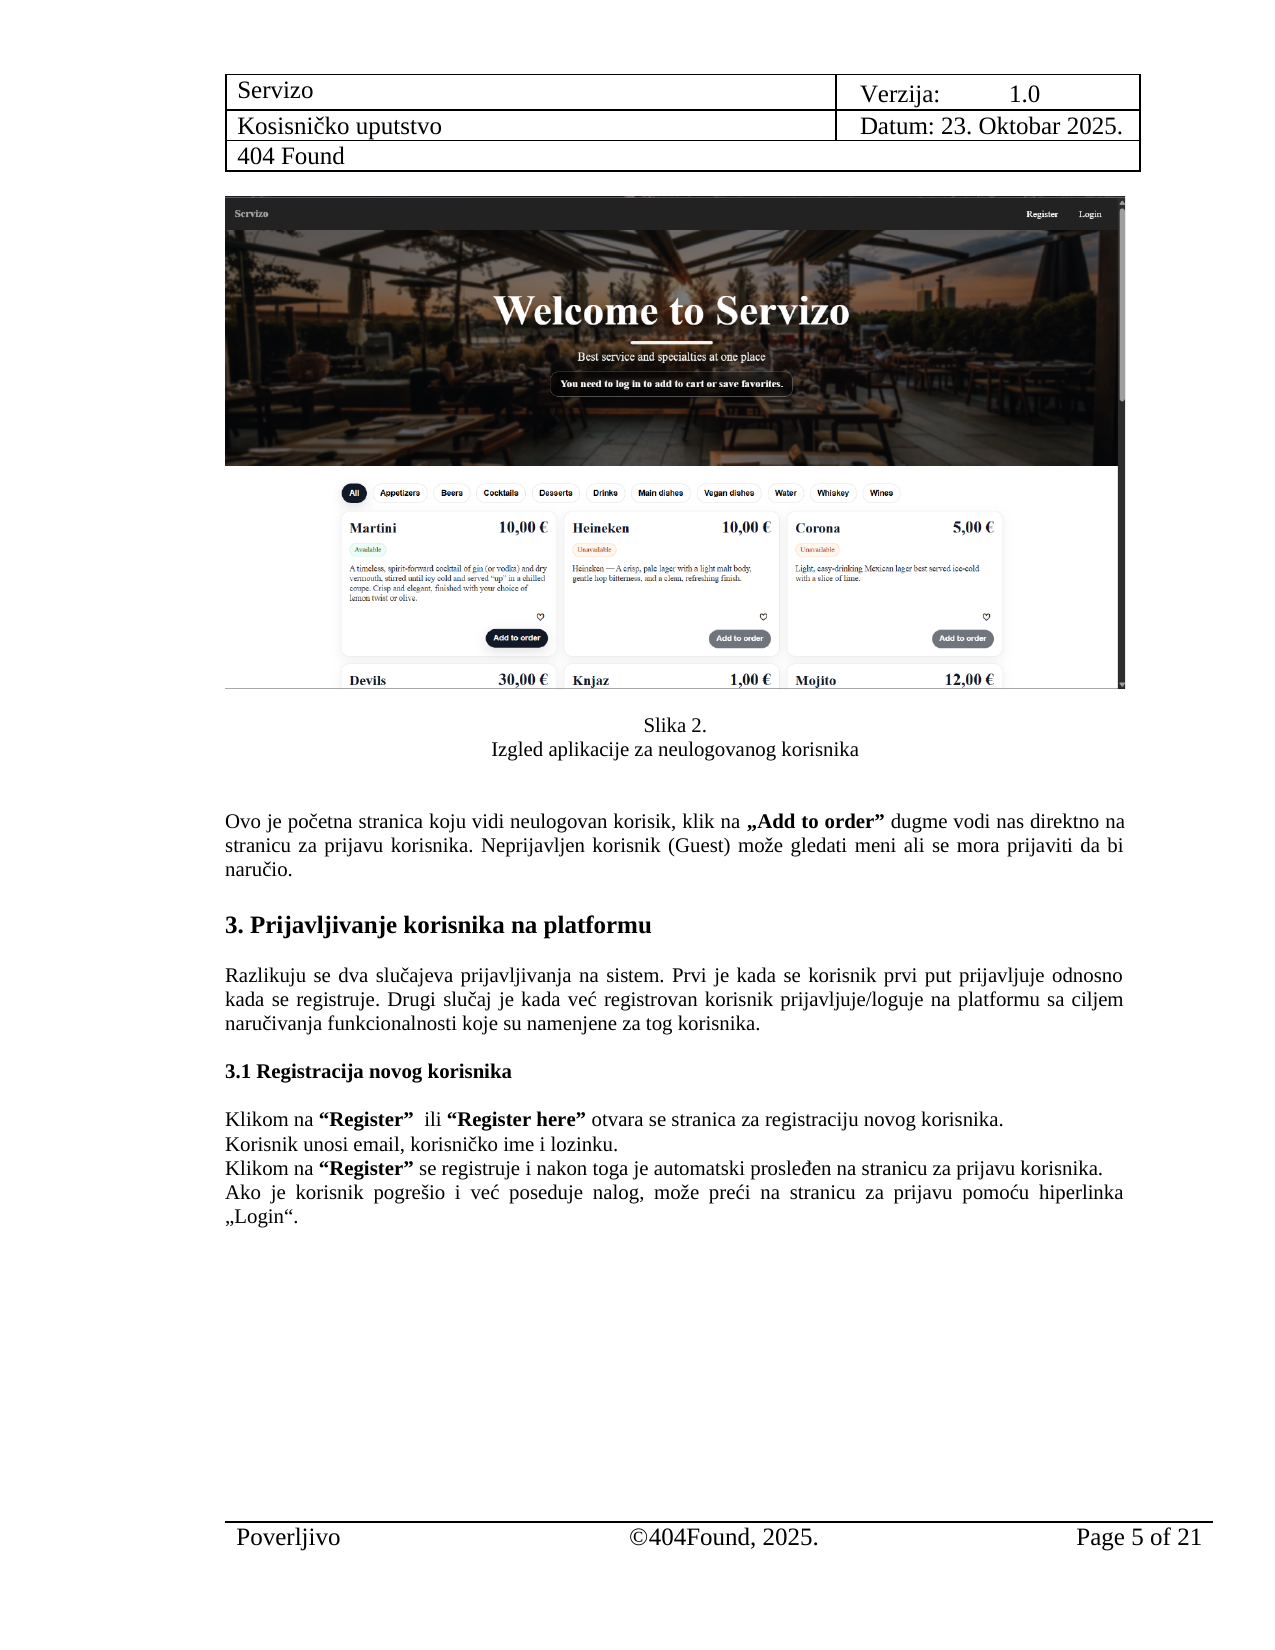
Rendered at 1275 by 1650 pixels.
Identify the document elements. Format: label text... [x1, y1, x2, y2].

text Razlikuju se dva slučajeva prijavljivanja na sistem. Prvi je kada se korisnik prvi put prijavljuje odnosno kada se registruje. Drugi slučaj je kada već registrovan korisnik prijavljuje/loguje na platformu sa ciljem naručivanja funkcionalnosti koje su namenjene za tog korisnika. [225, 963, 1125, 1035]
text Klikom na “Register” se registruje i nakon toga je automatski prosleđen na stranicu za prijavu korisnika. [225, 1156, 1125, 1179]
text Slika 2. [225, 713, 1125, 737]
text Izgled aplikacije za neulogovanog korisnika [225, 737, 1125, 761]
text 3.1 Registracija novog korisnika [225, 1059, 1125, 1083]
text Ovo je početna stranica koju vidi neulogovan korisik, klik na „Add to order” dugme vodi nas direktno na stranicu za prijavu korisnika. Neprijavljen korisnik (Guest) može gledati meni ali se mora prijaviti da bi naručio. [225, 809, 1125, 881]
text Klikom na “Register” ili “Register here” otvara se stranica za registraciju novog korisnika. [225, 1107, 1125, 1131]
text Korisnik unosi email, korisničko ime i lozinku. [225, 1131, 1125, 1156]
text Ako je korisnik pogrešio i već poseduje nalog, može preći na stranicu za prijavu pomoću hiperlinka „Login“. [225, 1179, 1125, 1228]
picture [225, 196, 1125, 689]
text 3. Prijavljivanje korisnika na platformu [225, 910, 1125, 939]
